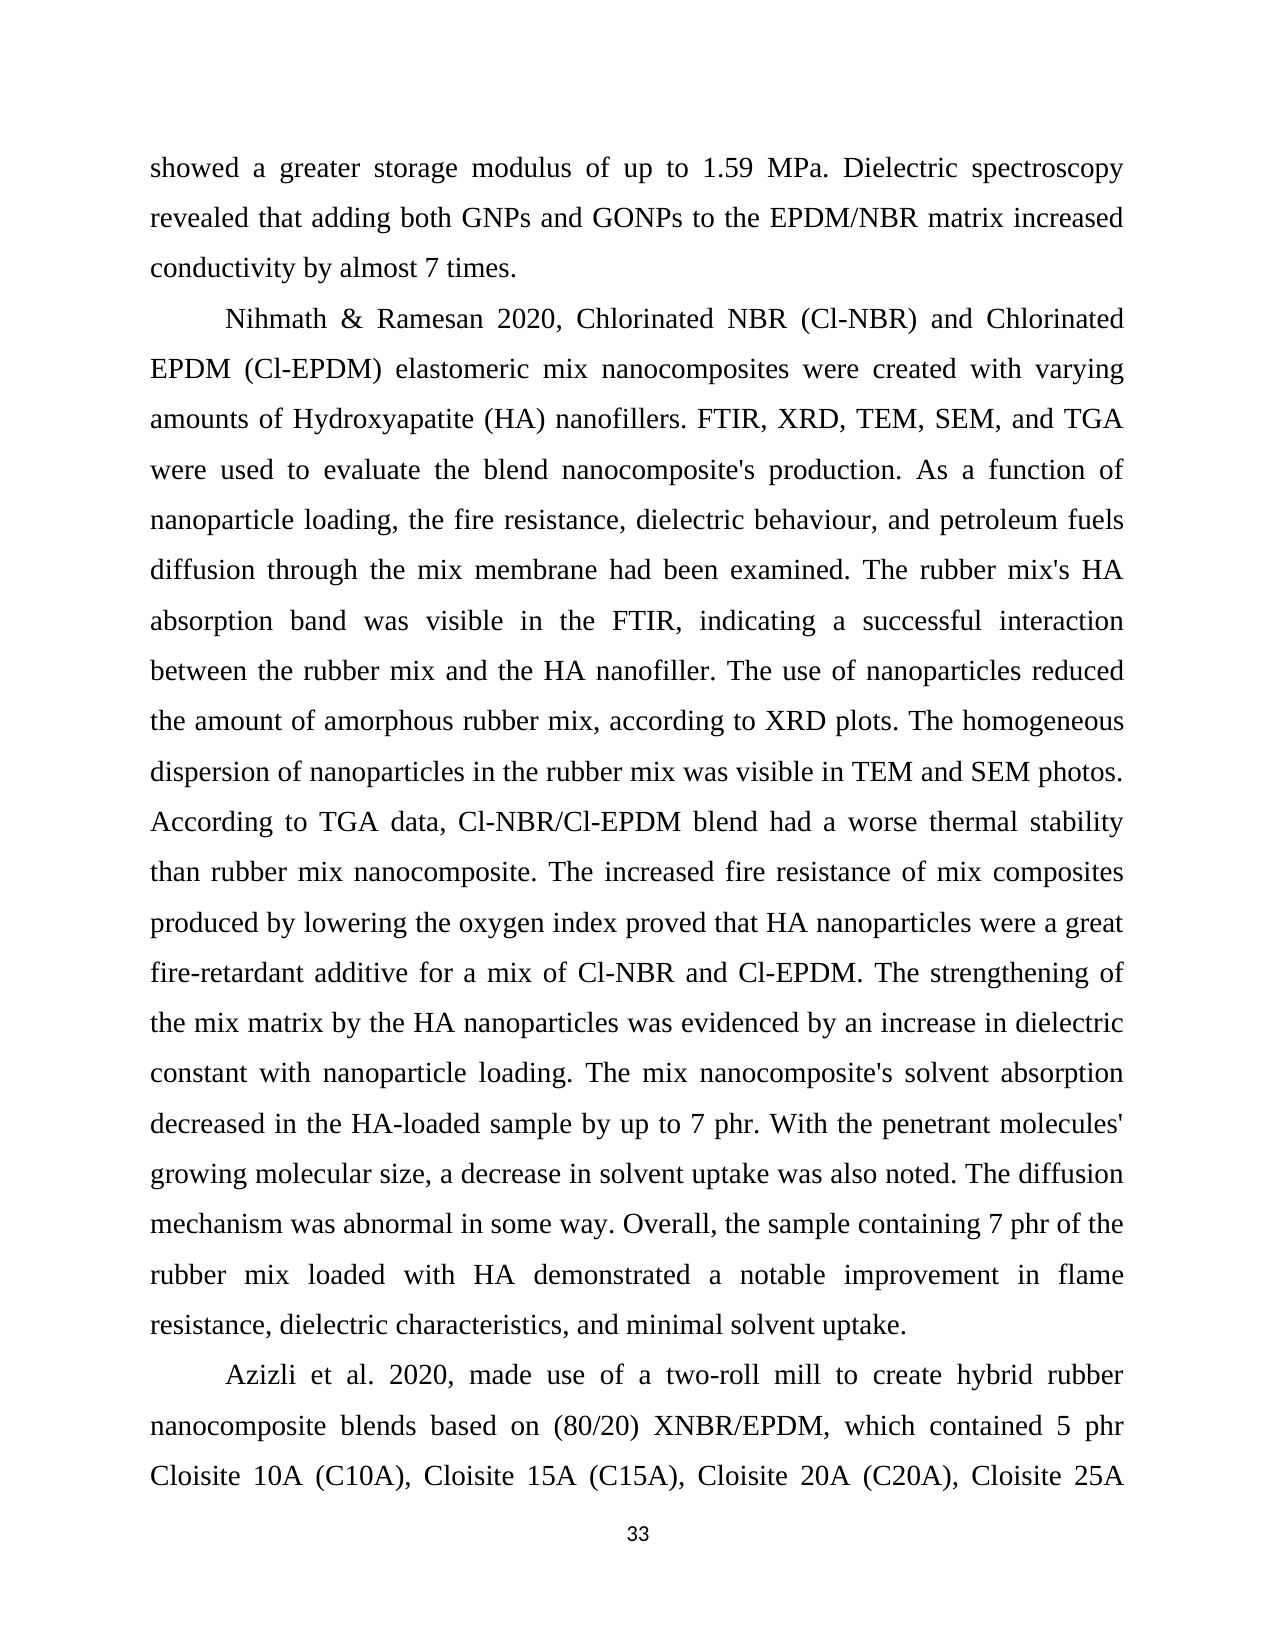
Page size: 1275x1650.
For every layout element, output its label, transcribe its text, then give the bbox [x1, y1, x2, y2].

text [150, 150, 1125, 284]
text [150, 1357, 1125, 1492]
text Nihmath & Ramesan 2020, Chlorinated NBR (Cl-NBR) and Chlorinated EPDM (Cl-EPDM) elastomeric mix nanocomposites were created with varying amounts of Hydroxyapatite (HA) nanofillers. FTIR, XRD, TEM, SEM, and TGA were used to evaluate the blend nanocomposite's production. As a function of nanoparticle loading, the fire resistance, dielectric behaviour, and petroleum fuels diffusion through the mix membrane had been examined. The rubber mix's HA absorption band was visible in the FTIR, indicating a successful interaction between the rubber mix and the HA nanofiller. The use of nanoparticles reduced the amount of amorphous rubber mix, according to XRD plots. The homogeneous dispersion of nanoparticles in the rubber mix was visible in TEM and SEM photos. According to TGA data, Cl-NBR/Cl-EPDM blend had a worse thermal stability than rubber mix nanocomposite. The increased fire resistance of mix composites produced by lowering the oxygen index proved that HA nanoparticles were a great fire-retardant additive for a mix of Cl-NBR and Cl-EPDM. The strengthening of the mix matrix by the HA nanoparticles was evidenced by an increase in dielectric constant with nanoparticle loading. The mix nanocomposite's solvent absorption decreased in the HA-loaded sample by up to 7 phr. With the penetrant molecules' growing molecular size, a decrease in solvent uptake was also noted. The diffusion mechanism was abnormal in some way. Overall, the sample containing 7 phr of the rubber mix loaded with HA demonstrated a notable improvement in flame resistance, dielectric characteristics, and minimal solvent uptake. [150, 301, 1125, 1341]
